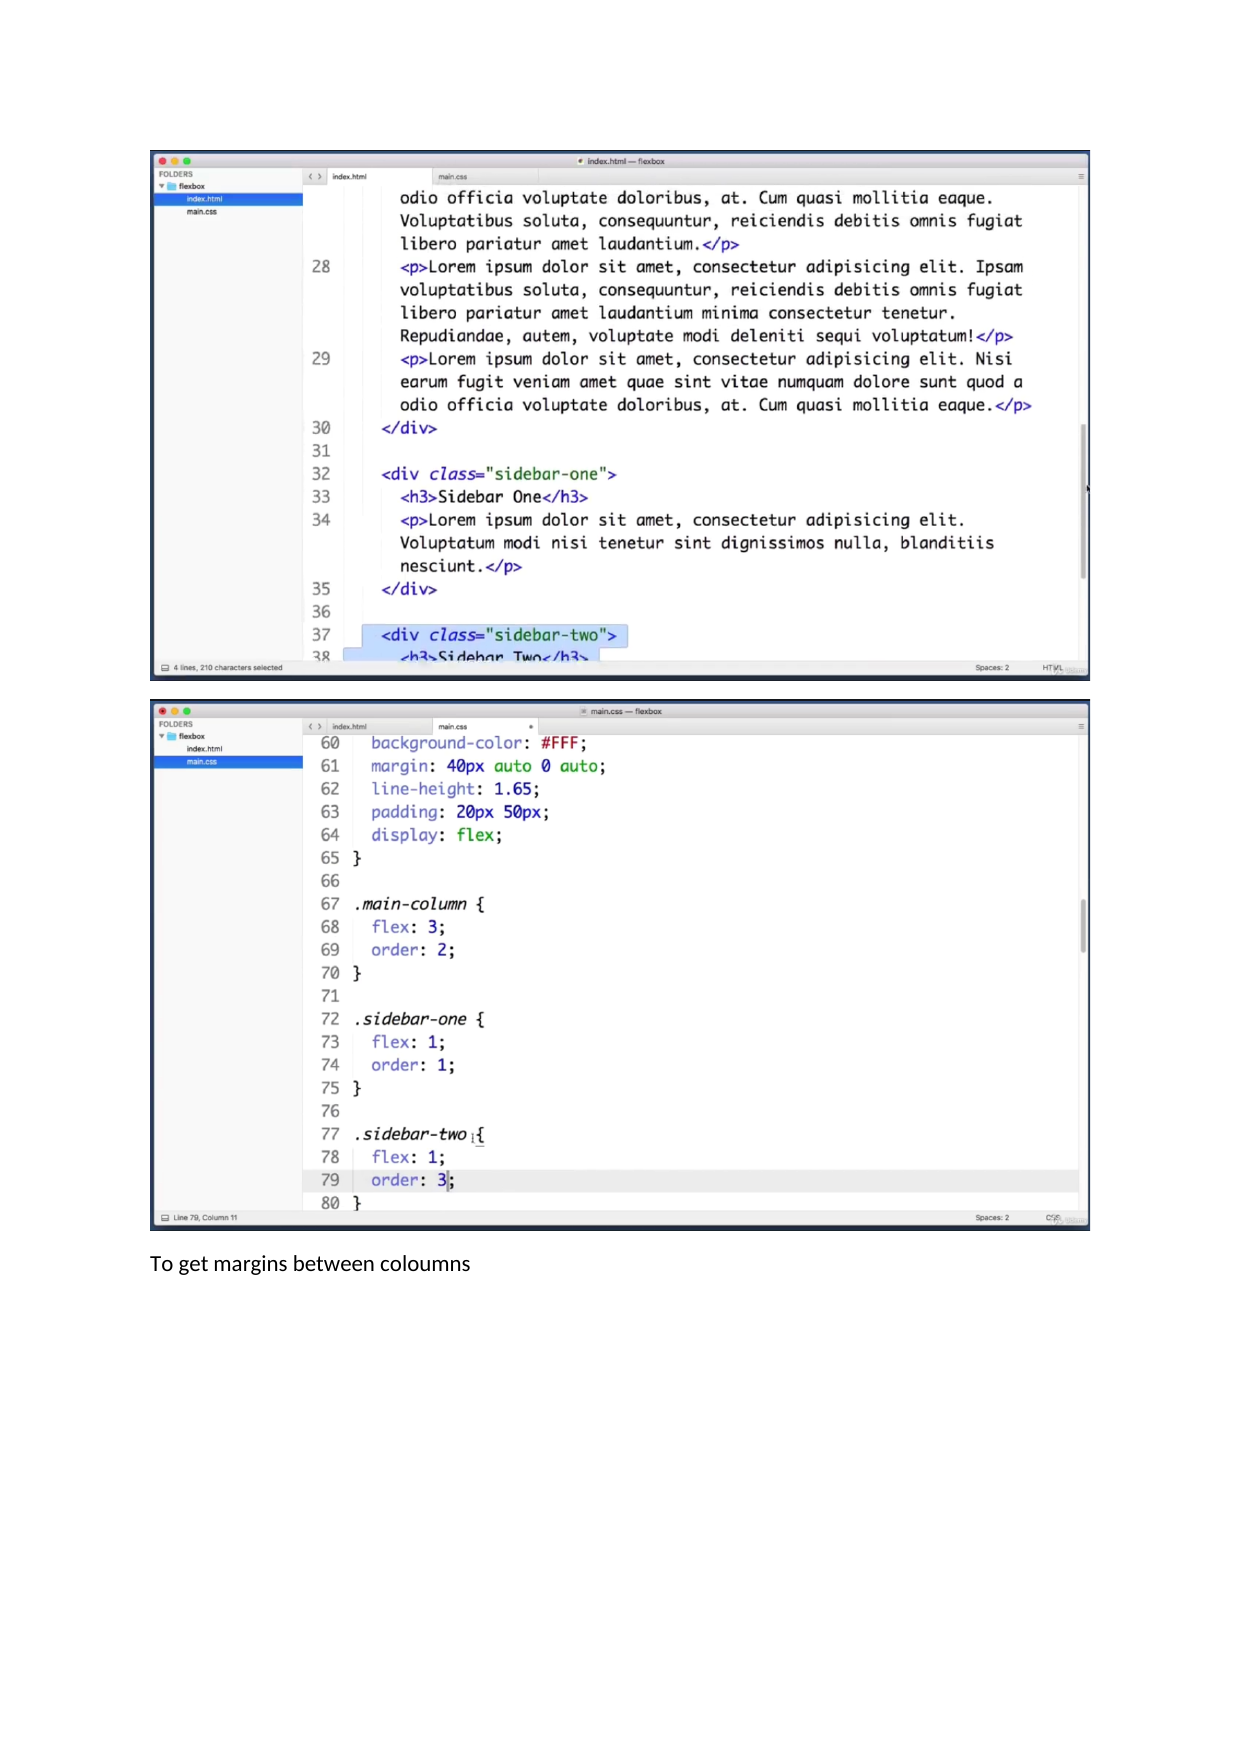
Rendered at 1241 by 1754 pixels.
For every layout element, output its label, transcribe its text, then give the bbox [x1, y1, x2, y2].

picture [150, 699, 1091, 1231]
text To get margins between coloumns [150, 1249, 1090, 1278]
picture [150, 150, 1091, 681]
